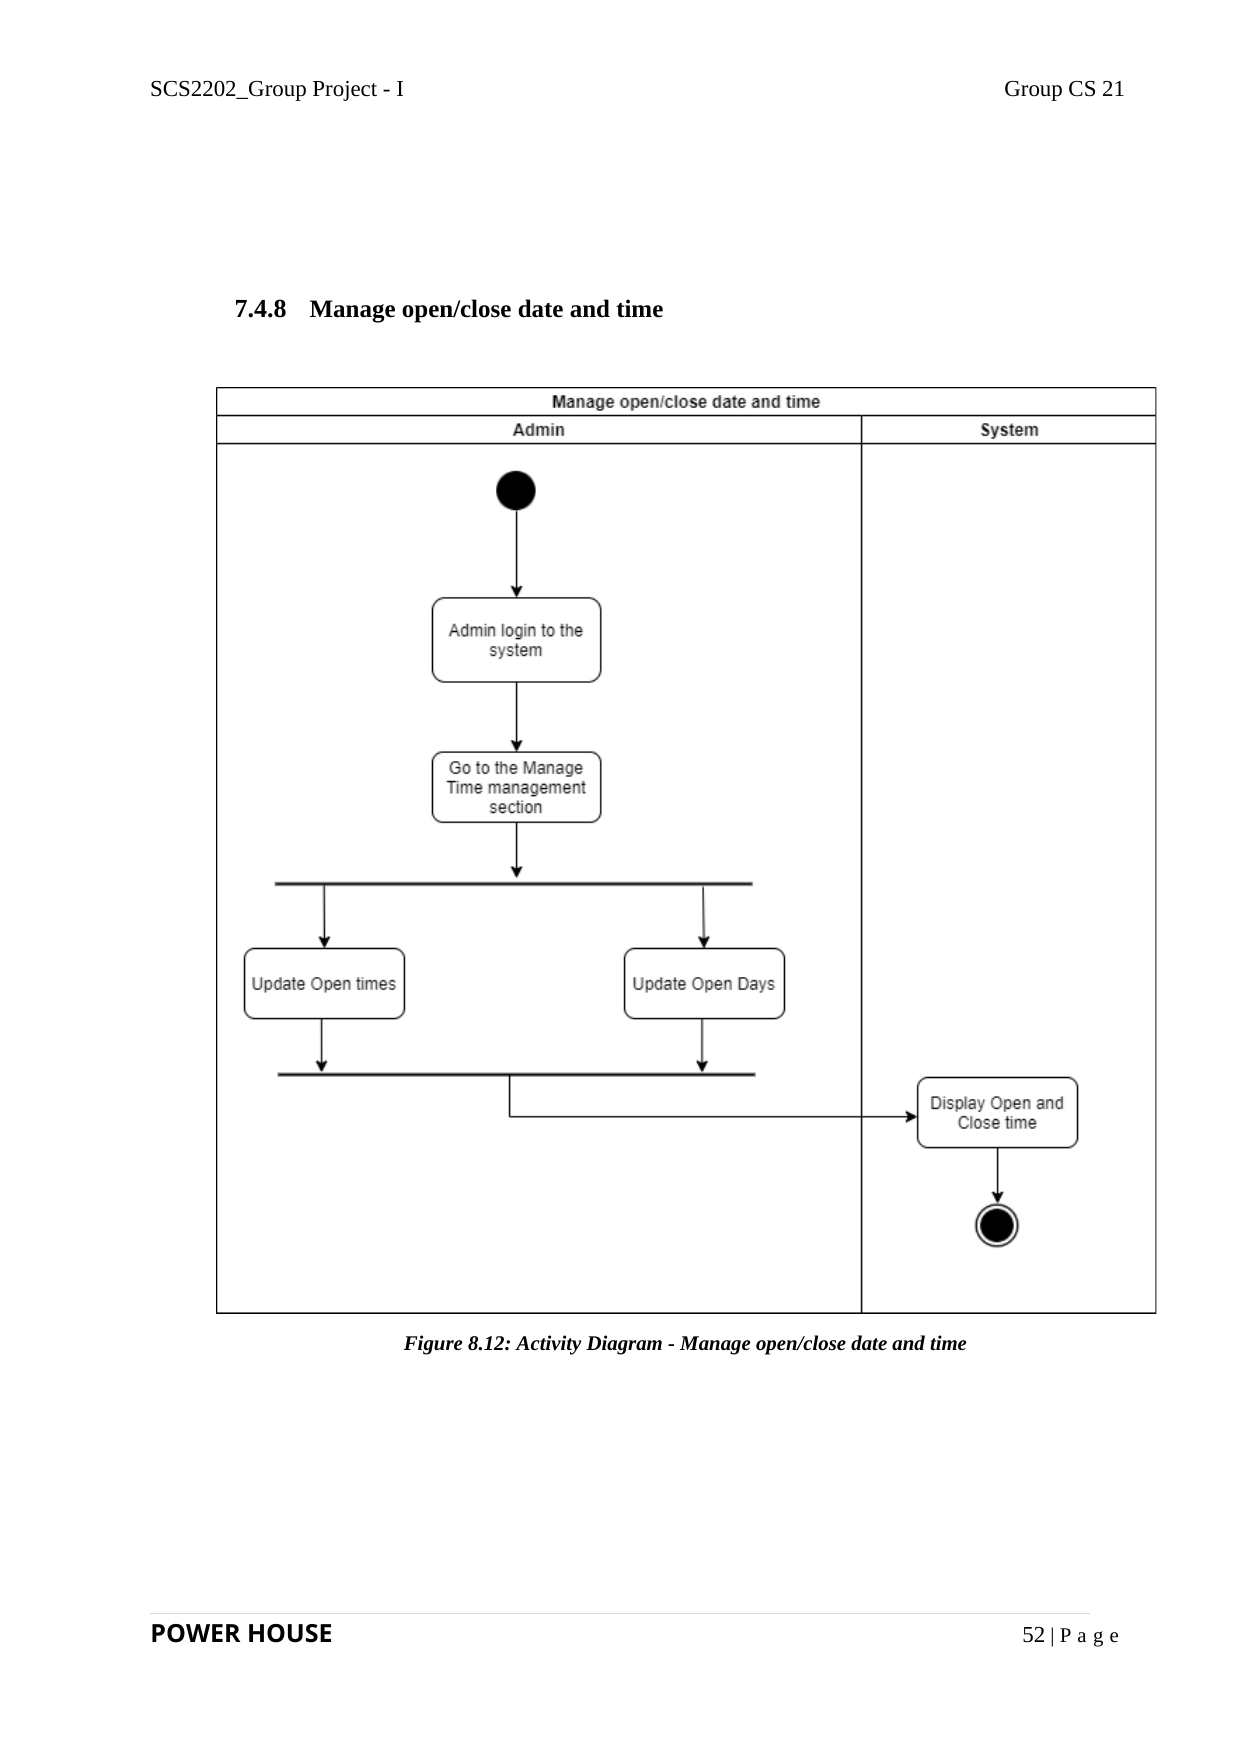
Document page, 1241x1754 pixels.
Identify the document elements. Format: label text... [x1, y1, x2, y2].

subtitle Manage open/close date and time [234, 293, 1090, 323]
picture [216, 387, 1157, 1314]
